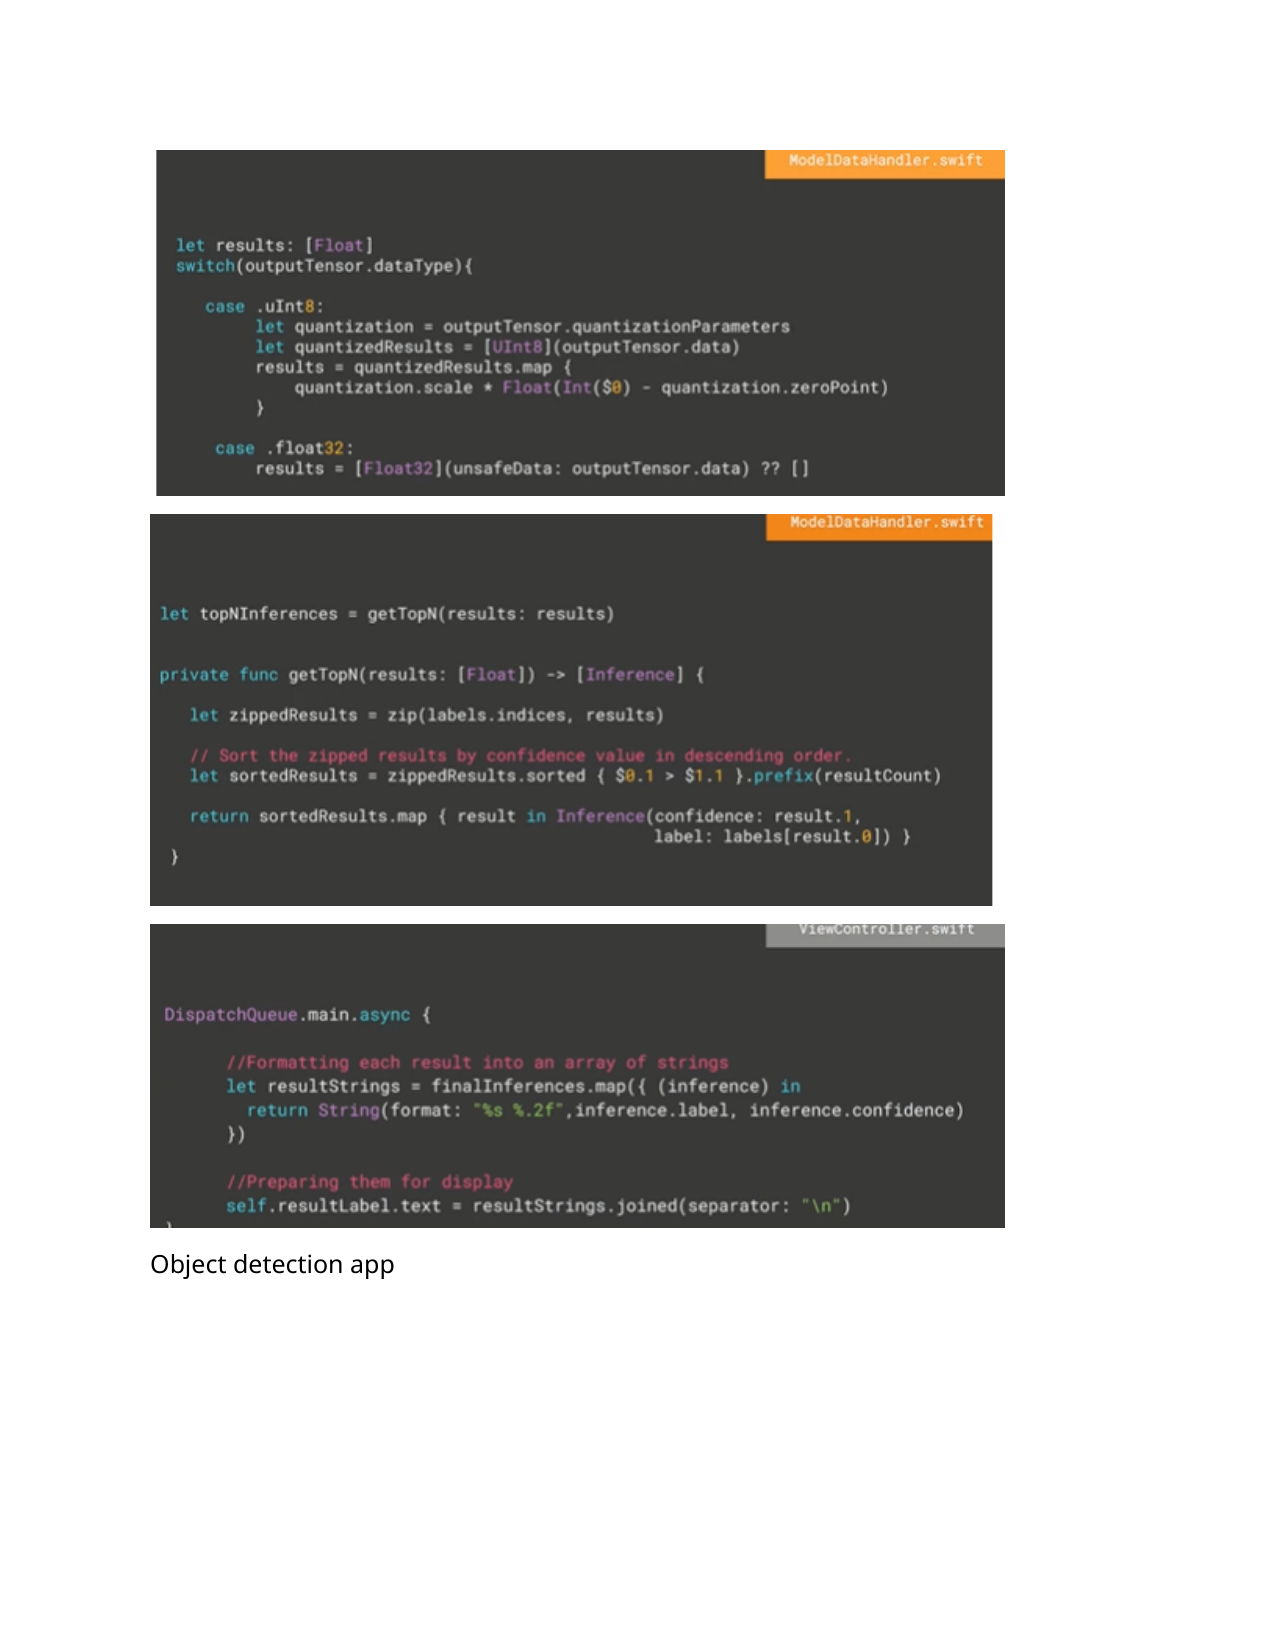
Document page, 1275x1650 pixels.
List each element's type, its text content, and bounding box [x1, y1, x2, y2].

picture [150, 514, 993, 906]
picture [150, 924, 1005, 1228]
text Object detection app [150, 1246, 1125, 1280]
picture [156, 150, 1005, 496]
